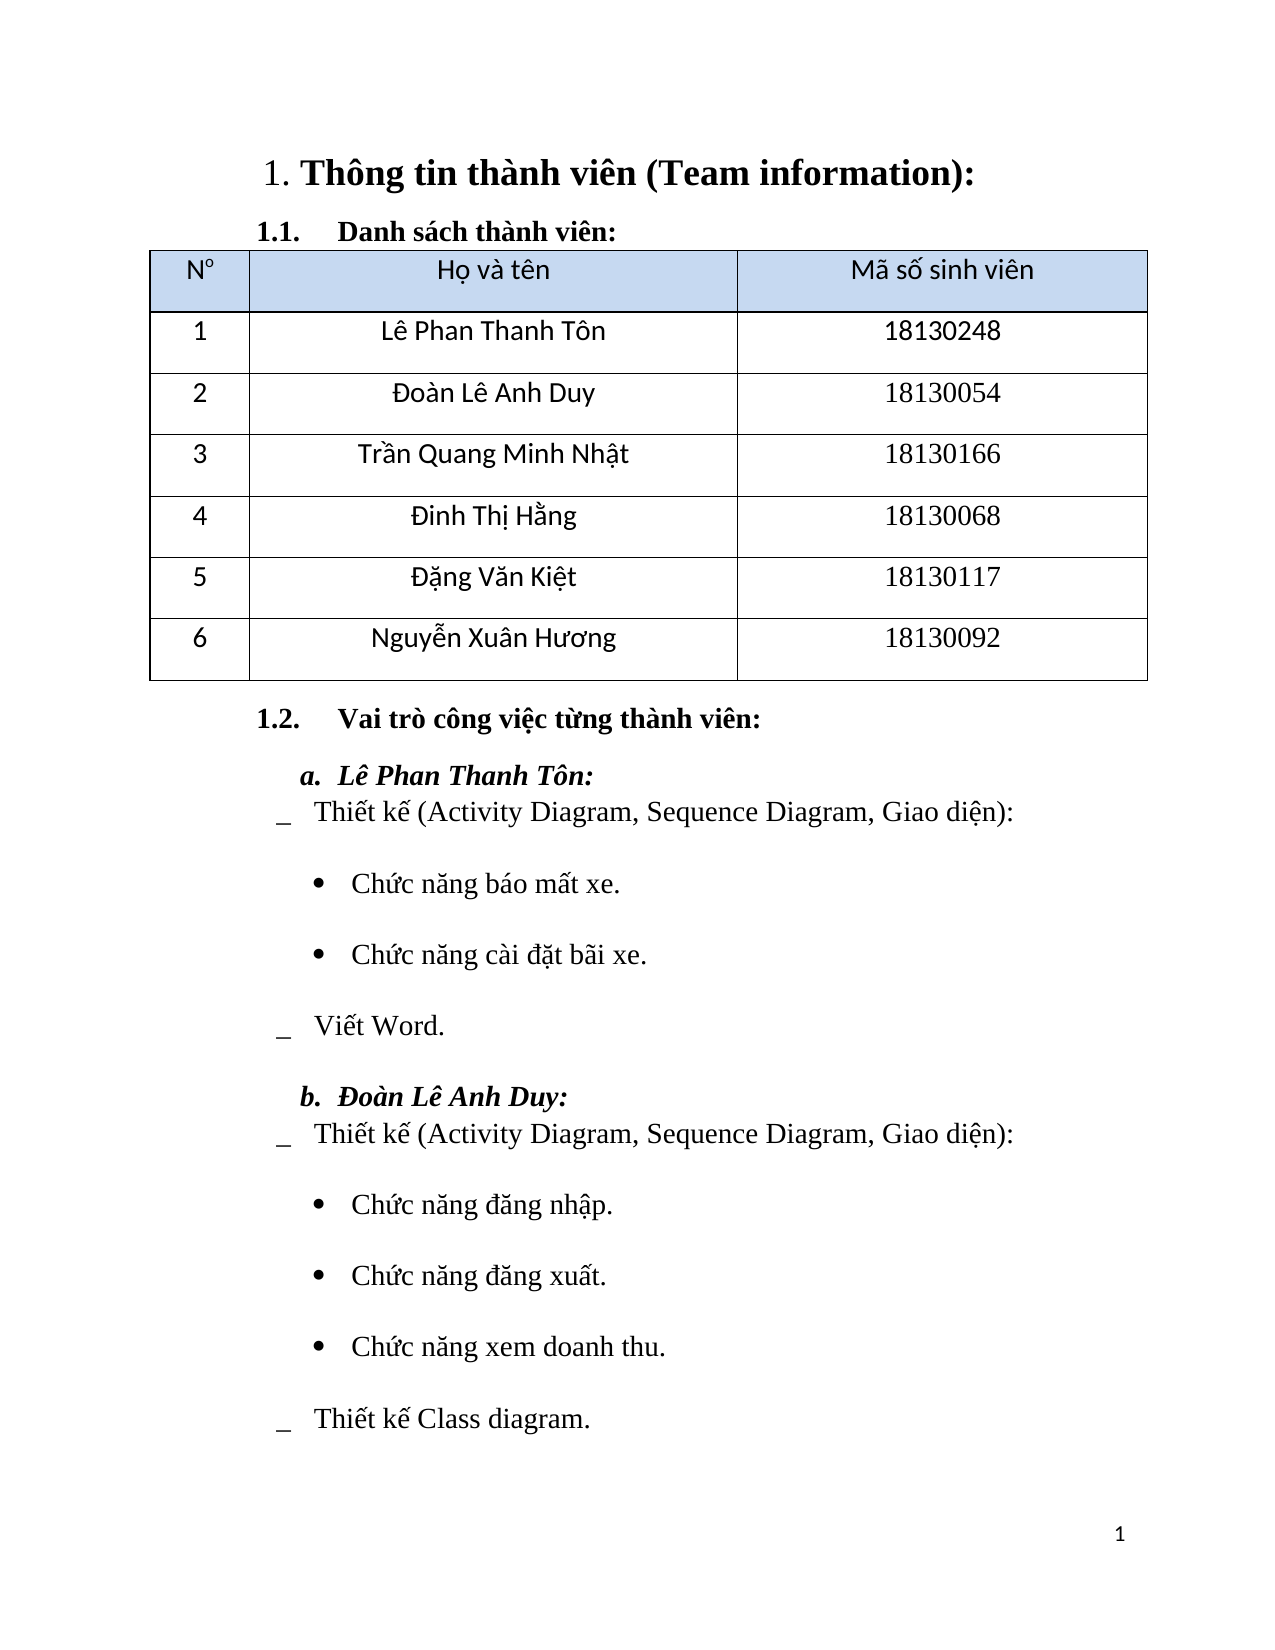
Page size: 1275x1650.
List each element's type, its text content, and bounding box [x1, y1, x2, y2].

table_cell 1 [151, 313, 249, 373]
list Thiết kế Class diagram. [276, 1401, 1125, 1434]
list Chức năng đăng xuất. [314, 1258, 1125, 1292]
table_header No [151, 251, 249, 311]
table_cell Đặng Văn Kiệt [250, 558, 737, 618]
text Vai trò công việc từng thành viên: [300, 701, 1125, 735]
table_cell 18130068 [738, 497, 1147, 557]
list Chức năng xem doanh thu. [314, 1329, 1125, 1363]
table_cell 3 [151, 435, 249, 496]
text Đoàn Lê Anh Duy: [300, 1079, 1125, 1113]
table_header Mã số sinh viên [738, 251, 1147, 311]
list Chức năng đăng nhập. [314, 1187, 1125, 1221]
table_cell 18130092 [738, 619, 1147, 679]
list Thiết kế (Activity Diagram, Sequence Diagram, Giao diện): [276, 794, 1125, 828]
table_cell 18130166 [738, 435, 1147, 496]
table_cell 18130054 [738, 374, 1147, 434]
table_cell Đinh Thị Hằng [250, 497, 737, 557]
table_cell Đoàn Lê Anh Duy [250, 374, 737, 434]
table_header Họ và tên [250, 251, 737, 311]
table_cell Lê Phan Thanh Tôn [250, 313, 737, 373]
text Danh sách thành viên: [300, 214, 1125, 247]
text Lê Phan Thanh Tôn: [300, 758, 1125, 792]
table_cell 4 [151, 497, 249, 557]
table_cell Trần Quang Minh Nhật [250, 435, 737, 496]
text Thông tin thành viên (Team information): [262, 150, 1125, 193]
table_cell Nguyễn Xuân Hương [250, 619, 737, 679]
list Chức năng báo mất xe. [314, 866, 1125, 899]
table_cell 2 [151, 374, 249, 434]
list Thiết kế (Activity Diagram, Sequence Diagram, Giao diện): [276, 1116, 1125, 1149]
table_cell 18130117 [738, 558, 1147, 618]
table_cell 5 [151, 558, 249, 618]
list Chức năng cài đặt bãi xe. [314, 937, 1125, 971]
table_cell 6 [151, 619, 249, 679]
list Viết Word. [276, 1008, 1125, 1042]
table_cell 18130248 [738, 313, 1147, 373]
